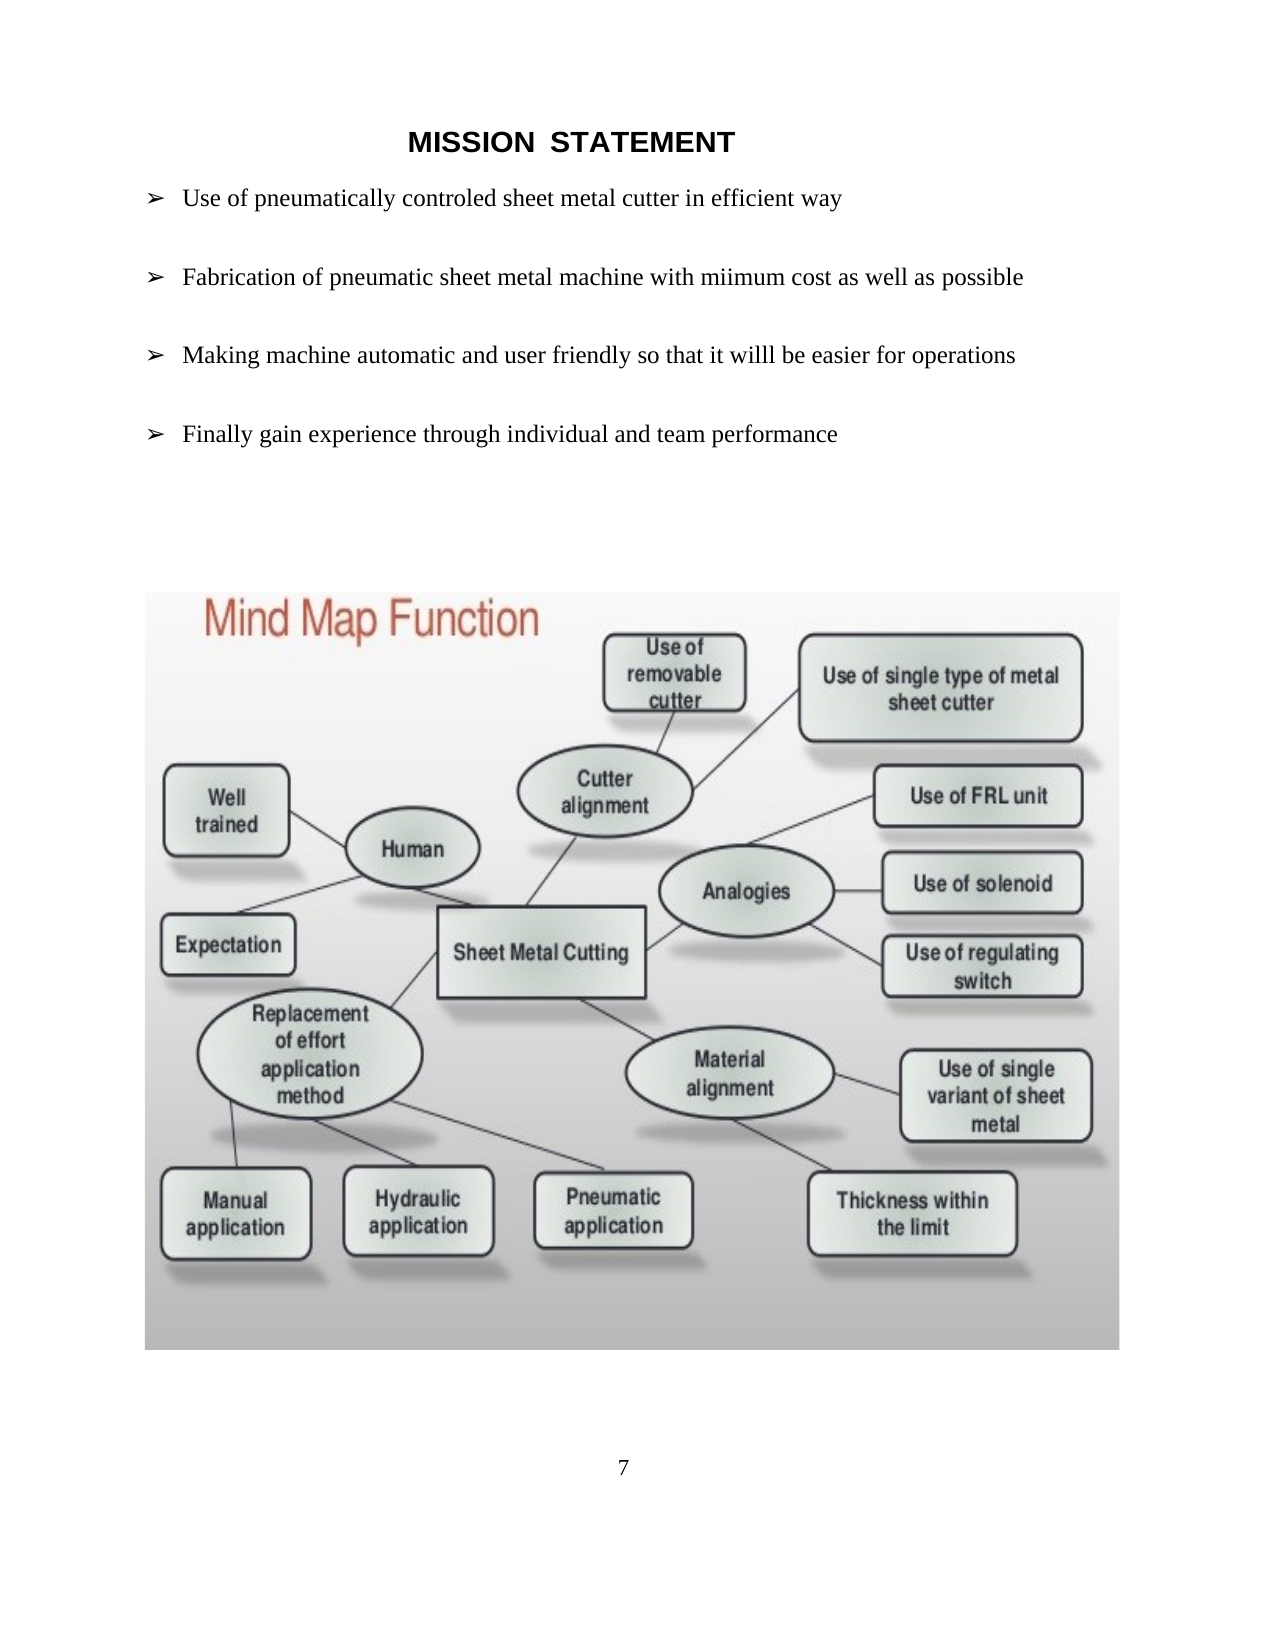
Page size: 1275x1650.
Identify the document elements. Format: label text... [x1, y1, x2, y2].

picture [144, 592, 1120, 1350]
list Use of pneumatically controled sheet metal cutter in efficient way [144, 183, 1258, 212]
subtitle MISSION STATEMENT [407, 125, 1258, 159]
list Finally gain experience through individual and team performance [144, 419, 1258, 449]
list Fabrication of pneumatic sheet metal machine with miimum cost as well as possible [144, 262, 1258, 291]
list Making machine automatic and user friendly so that it willl be easier for operations [144, 341, 1258, 370]
